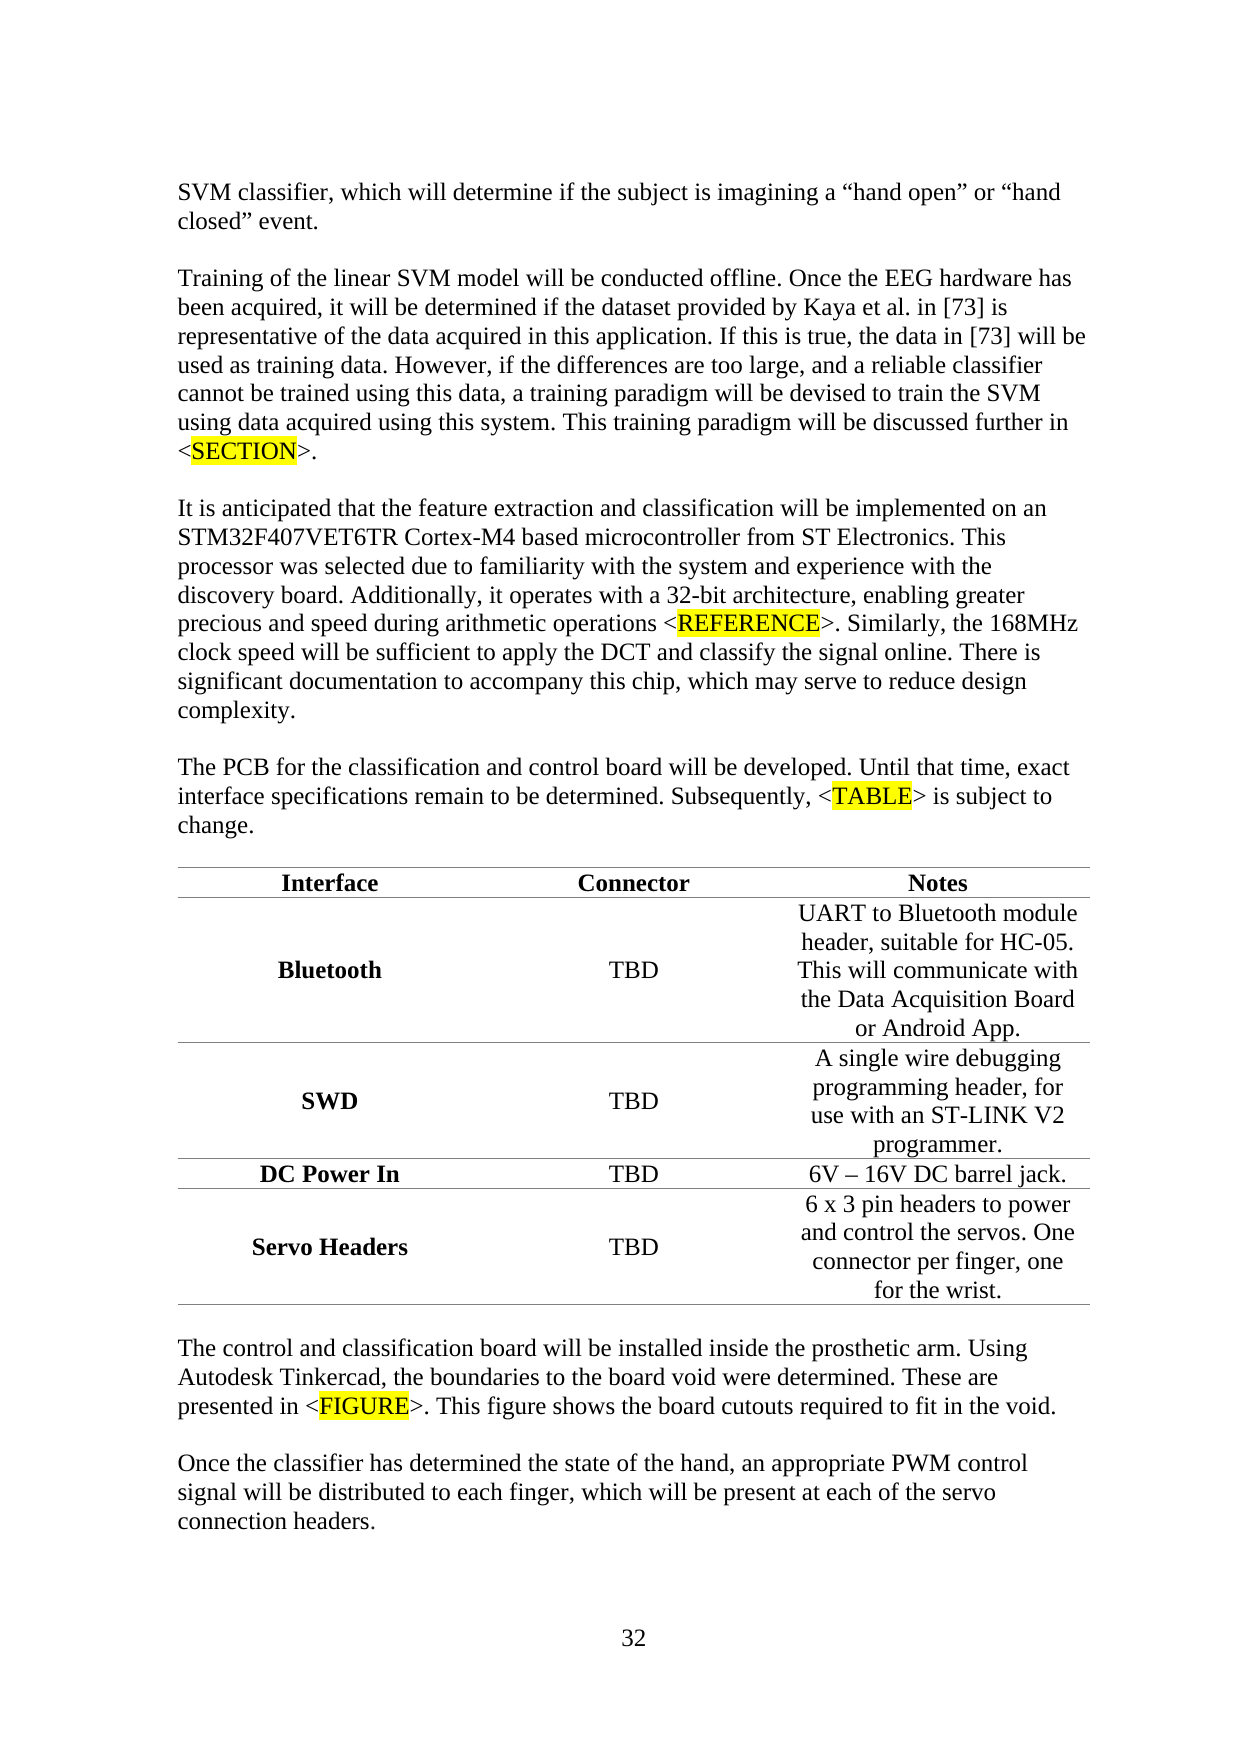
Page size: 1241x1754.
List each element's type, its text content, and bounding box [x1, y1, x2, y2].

table_cell 6 x 3 pin headers to power and control the servos. One connector per finger, one for the wrist. [786, 1189, 1090, 1304]
table_cell TBD [482, 1159, 786, 1188]
table_cell Bluetooth [178, 898, 482, 1042]
table_header Connector [482, 868, 786, 897]
table_header Interface [178, 868, 482, 897]
table_cell TBD [482, 1043, 786, 1158]
table_cell SWD [178, 1043, 482, 1158]
table_cell 6V – 16V DC barrel jack. [786, 1159, 1090, 1188]
table_cell UART to Bluetooth module header, suitable for HC-05. This will communicate with the Data Acquisition Board or Android App. [786, 898, 1090, 1042]
text Training of the linear SVM model will be conducted offline. Once the EEG hardware has been acquired, it will be determined if the dataset provided by Kaya et al. in [73] is representative of the data acquired in this application. If this is true, the data in [73] will be used as training data. However, if the differences are too large, and a reliable classifier cannot be trained using this data, a training paradigm will be devised to train the SVM using data acquired using this system. This training paradigm will be discussed further in <SECTION>. [177, 263, 1090, 465]
text Once the classifier has determined the state of the hand, an appropriate PWM control signal will be distributed to each finger, which will be present at each of the servo connection headers. [177, 1448, 1090, 1535]
table_cell Servo Headers [178, 1189, 482, 1304]
table_header Notes [786, 868, 1090, 897]
table_cell TBD [482, 898, 786, 1042]
table_cell TBD [482, 1189, 786, 1304]
text The PCB for the classification and control board will be developed. Until that time, exact interface specifications remain to be determined. Subsequently, <TABLE> is subject to change. [177, 752, 1090, 838]
text It is anticipated that the feature extraction and classification will be implemented on an STM32F407VET6TR Cortex-M4 based microcontroller from ST Electronics. This processor was selected due to familiarity with the system and experience with the discovery board. Additionally, it operates with a 32-bit architecture, enabling greater precious and speed during arithmetic operations <REFERENCE>. Similarly, the 168MHz clock speed will be sufficient to apply the DCT and classify the signal online. There is significant documentation to accompany this chip, which may serve to reduce design complexity. [177, 493, 1090, 723]
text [177, 177, 1090, 235]
table_cell DC Power In [178, 1159, 482, 1188]
table_cell A single wire debugging programming header, for use with an ST-LINK V2 programmer. [786, 1043, 1090, 1158]
text The control and classification board will be installed inside the prosthetic arm. Using Autodesk Tinkercad, the boundaries to the board void were determined. These are presented in <FIGURE>. This figure shows the board cutouts required to fit in the void. [177, 1333, 1090, 1420]
